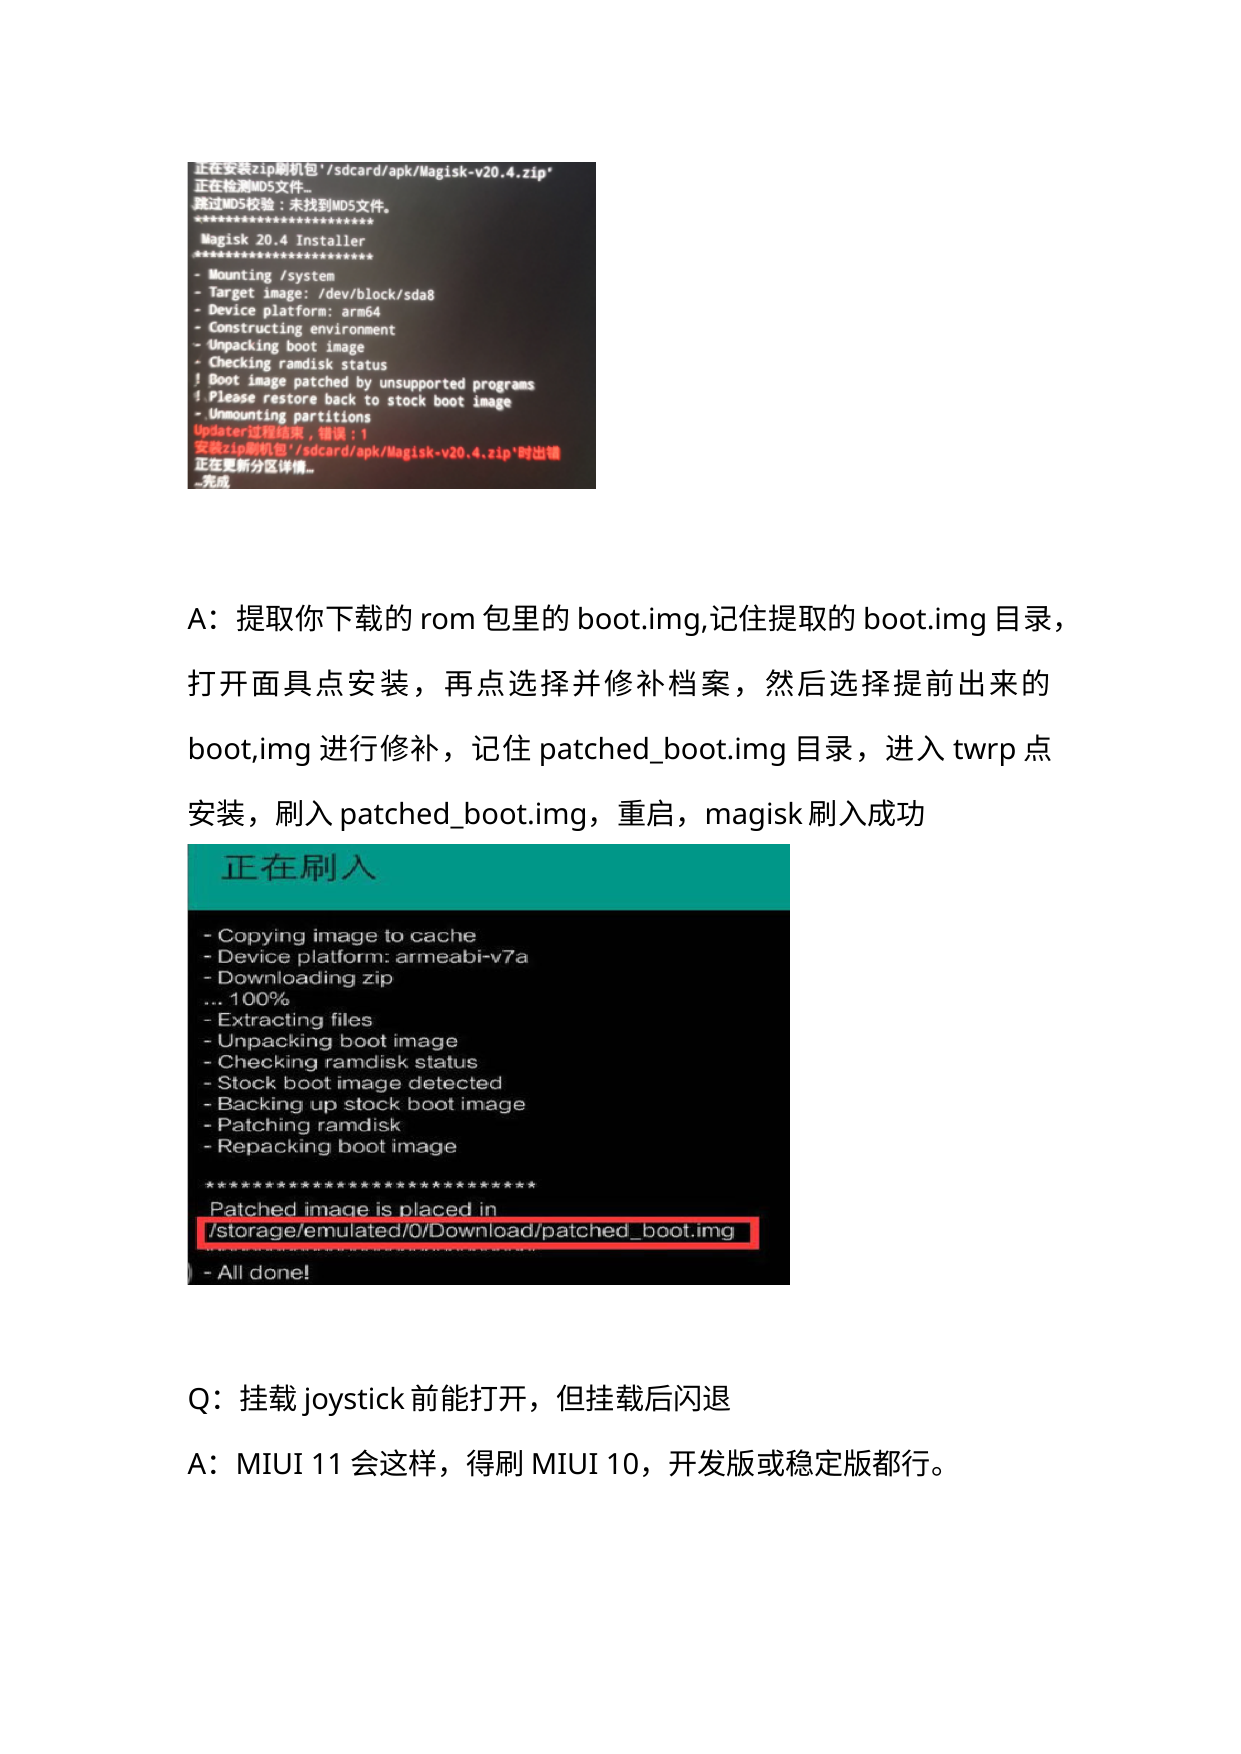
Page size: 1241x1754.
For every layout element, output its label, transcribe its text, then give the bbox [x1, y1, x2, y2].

text Q：挂载joystick前能打开，但挂载后闪退 [187, 1364, 1053, 1429]
text A：提取你下载的rom包里的boot.img,记住提取的boot.img目录，打开面具点安装，再点选择并修补档案，然后选择提前出来的boot,img进行修补，记住patched_boot.img目录，进入twrp点安装，刷入patched_boot.img，重启，magisk刷入成功 [187, 584, 1053, 844]
text A：MIUI 11会这样，得刷MIUI 10，开发版或稳定版都行。 [187, 1429, 1053, 1494]
picture [187, 162, 596, 489]
picture [187, 844, 790, 1285]
